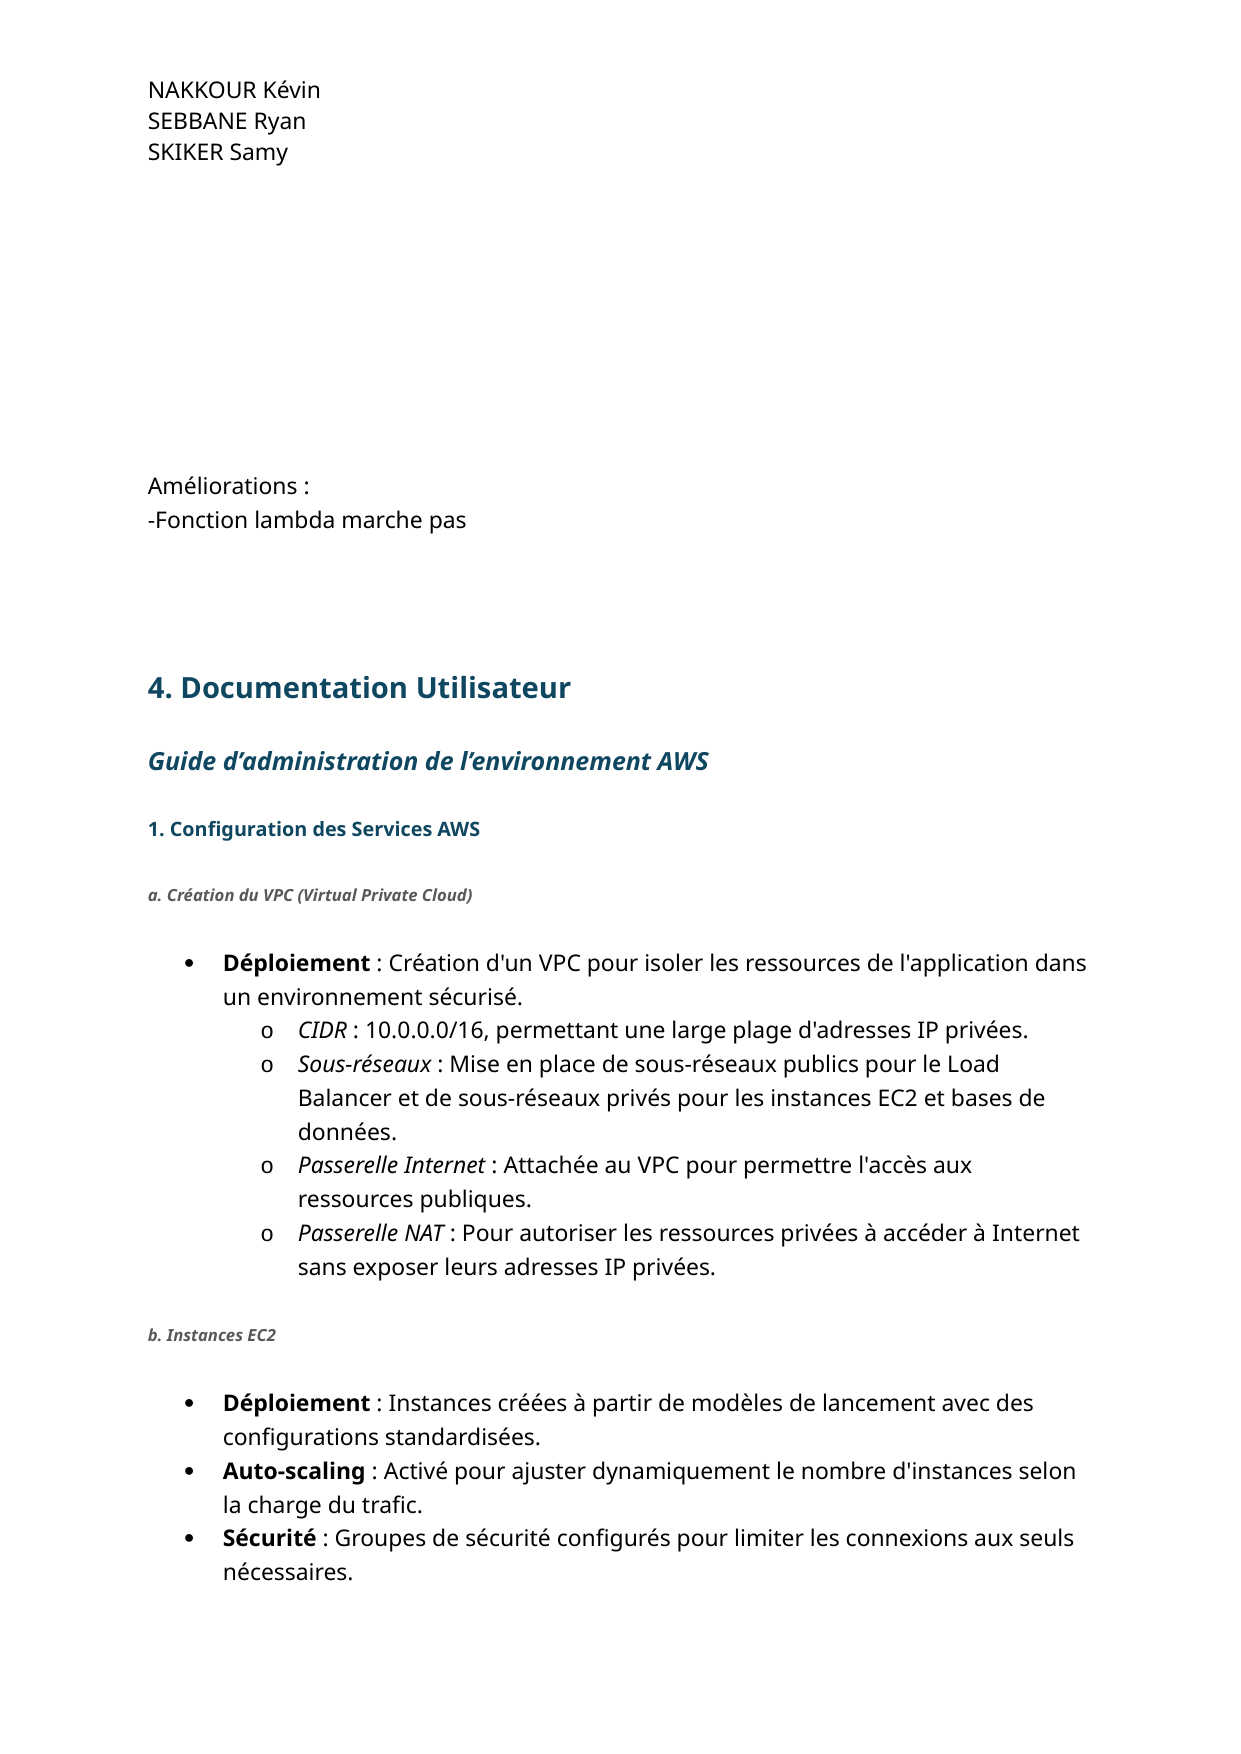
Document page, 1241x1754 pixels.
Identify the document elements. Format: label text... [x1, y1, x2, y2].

list Auto-scaling : Activé pour ajuster dynamiquement le nombre d'instances selon la charge du trafic. [185, 1455, 1093, 1520]
subtitle a. Création du VPC (Virtual Private Cloud) [148, 883, 1093, 906]
text Améliorations : -Fonction lambda marche pas [148, 470, 1093, 535]
subtitle Guide d’administration de l’environnement AWS [148, 744, 1093, 778]
list Déploiement : Instances créées à partir de modèles de lancement avec des configurations standardisées. [185, 1387, 1093, 1452]
list Sous-réseaux : Mise en place de sous-réseaux publics pour le Load Balancer et de sous-réseaux privés pour les instances EC2 et bases de données. [260, 1048, 1093, 1147]
subtitle 4. Documentation Utilisateur [148, 668, 1093, 707]
subtitle 1. Configuration des Services AWS [148, 815, 1093, 842]
list Passerelle Internet : Attachée au VPC pour permettre l'accès aux ressources publiques. [260, 1149, 1093, 1214]
list Déploiement : Création d'un VPC pour isoler les ressources de l'application dans un environnement sécurisé. [185, 947, 1093, 1012]
list CIDR : 10.0.0.0/16, permettant une large plage d'adresses IP privées. [260, 1014, 1093, 1046]
list Sécurité : Groupes de sécurité configurés pour limiter les connexions aux seuls nécessaires. [185, 1522, 1093, 1587]
subtitle b. Instances EC2 [148, 1324, 1093, 1346]
list Passerelle NAT : Pour autoriser les ressources privées à accéder à Internet sans exposer leurs adresses IP privées. [260, 1217, 1093, 1282]
